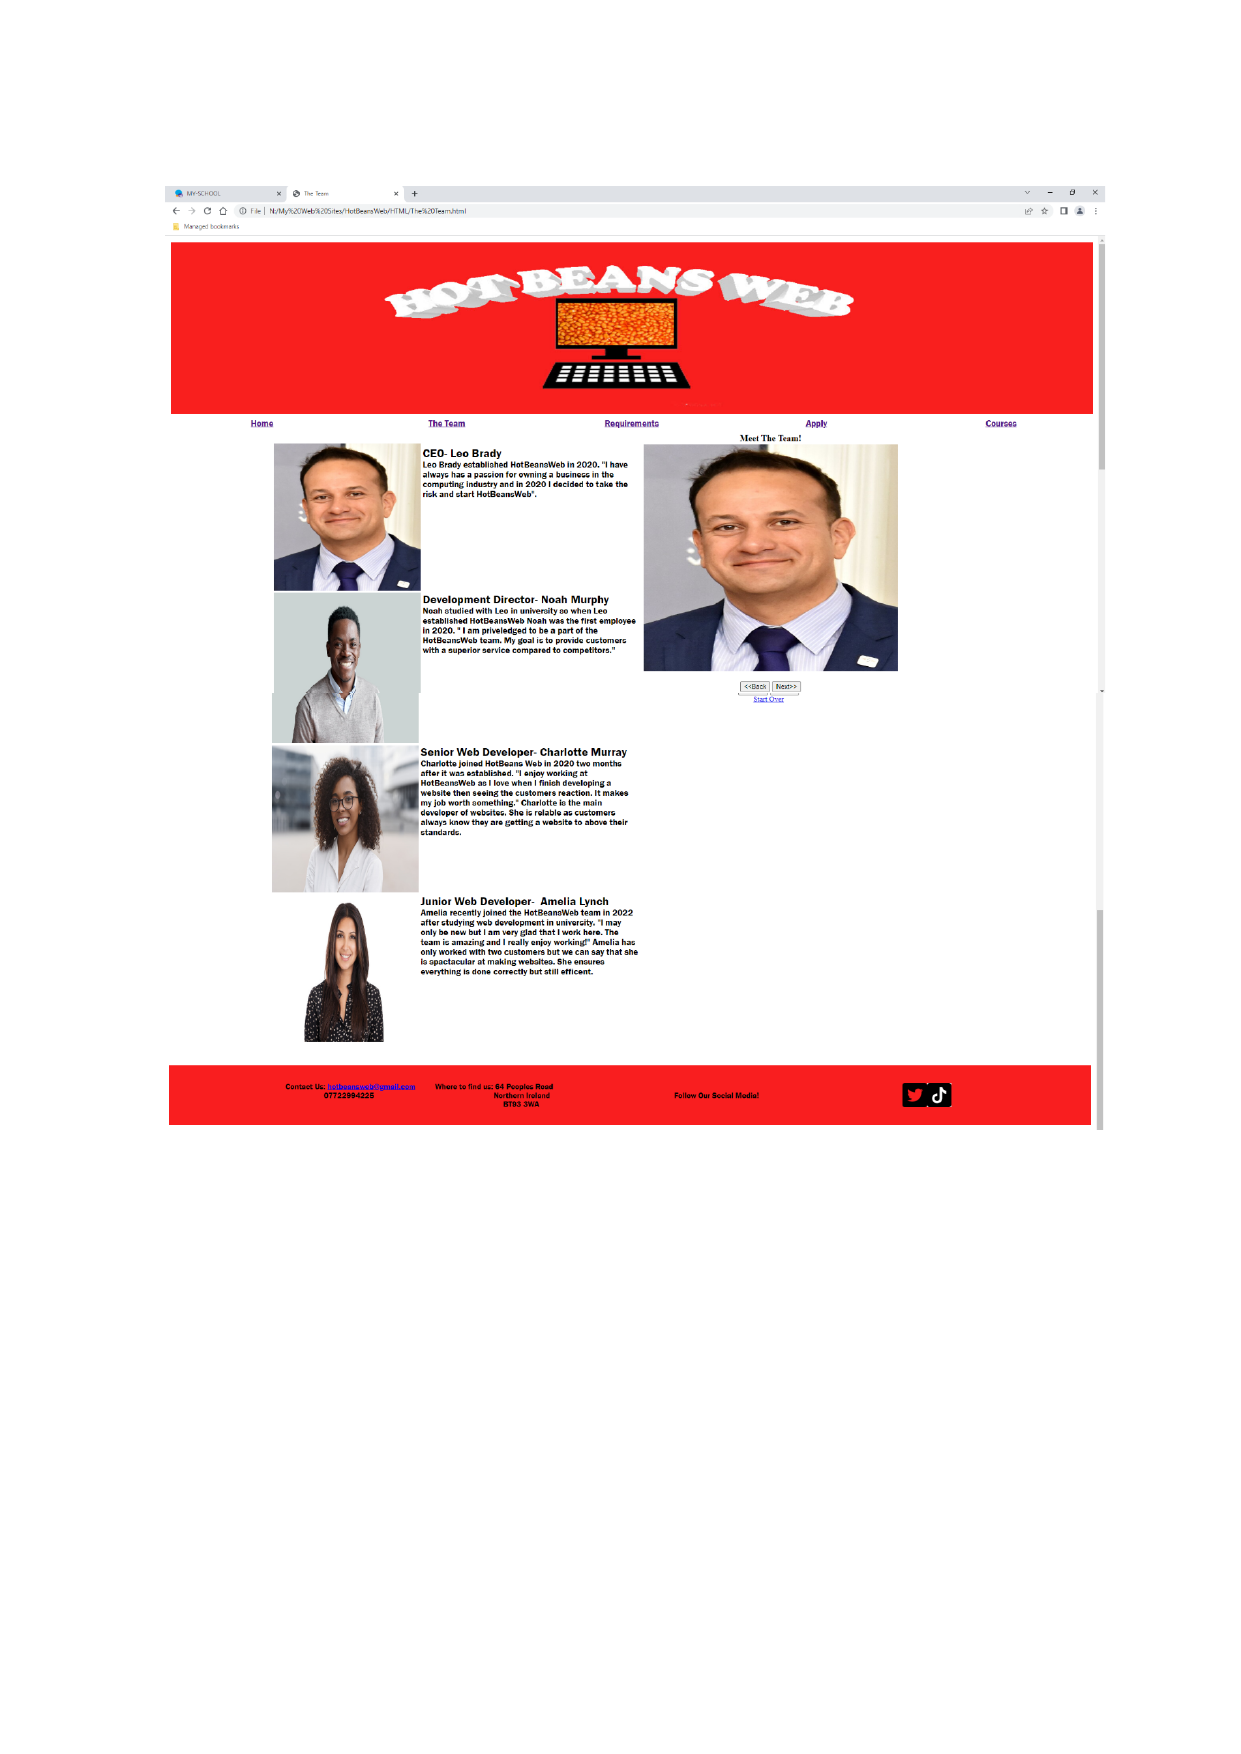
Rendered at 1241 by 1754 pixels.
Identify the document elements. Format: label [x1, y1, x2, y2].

picture [163, 186, 1106, 1130]
